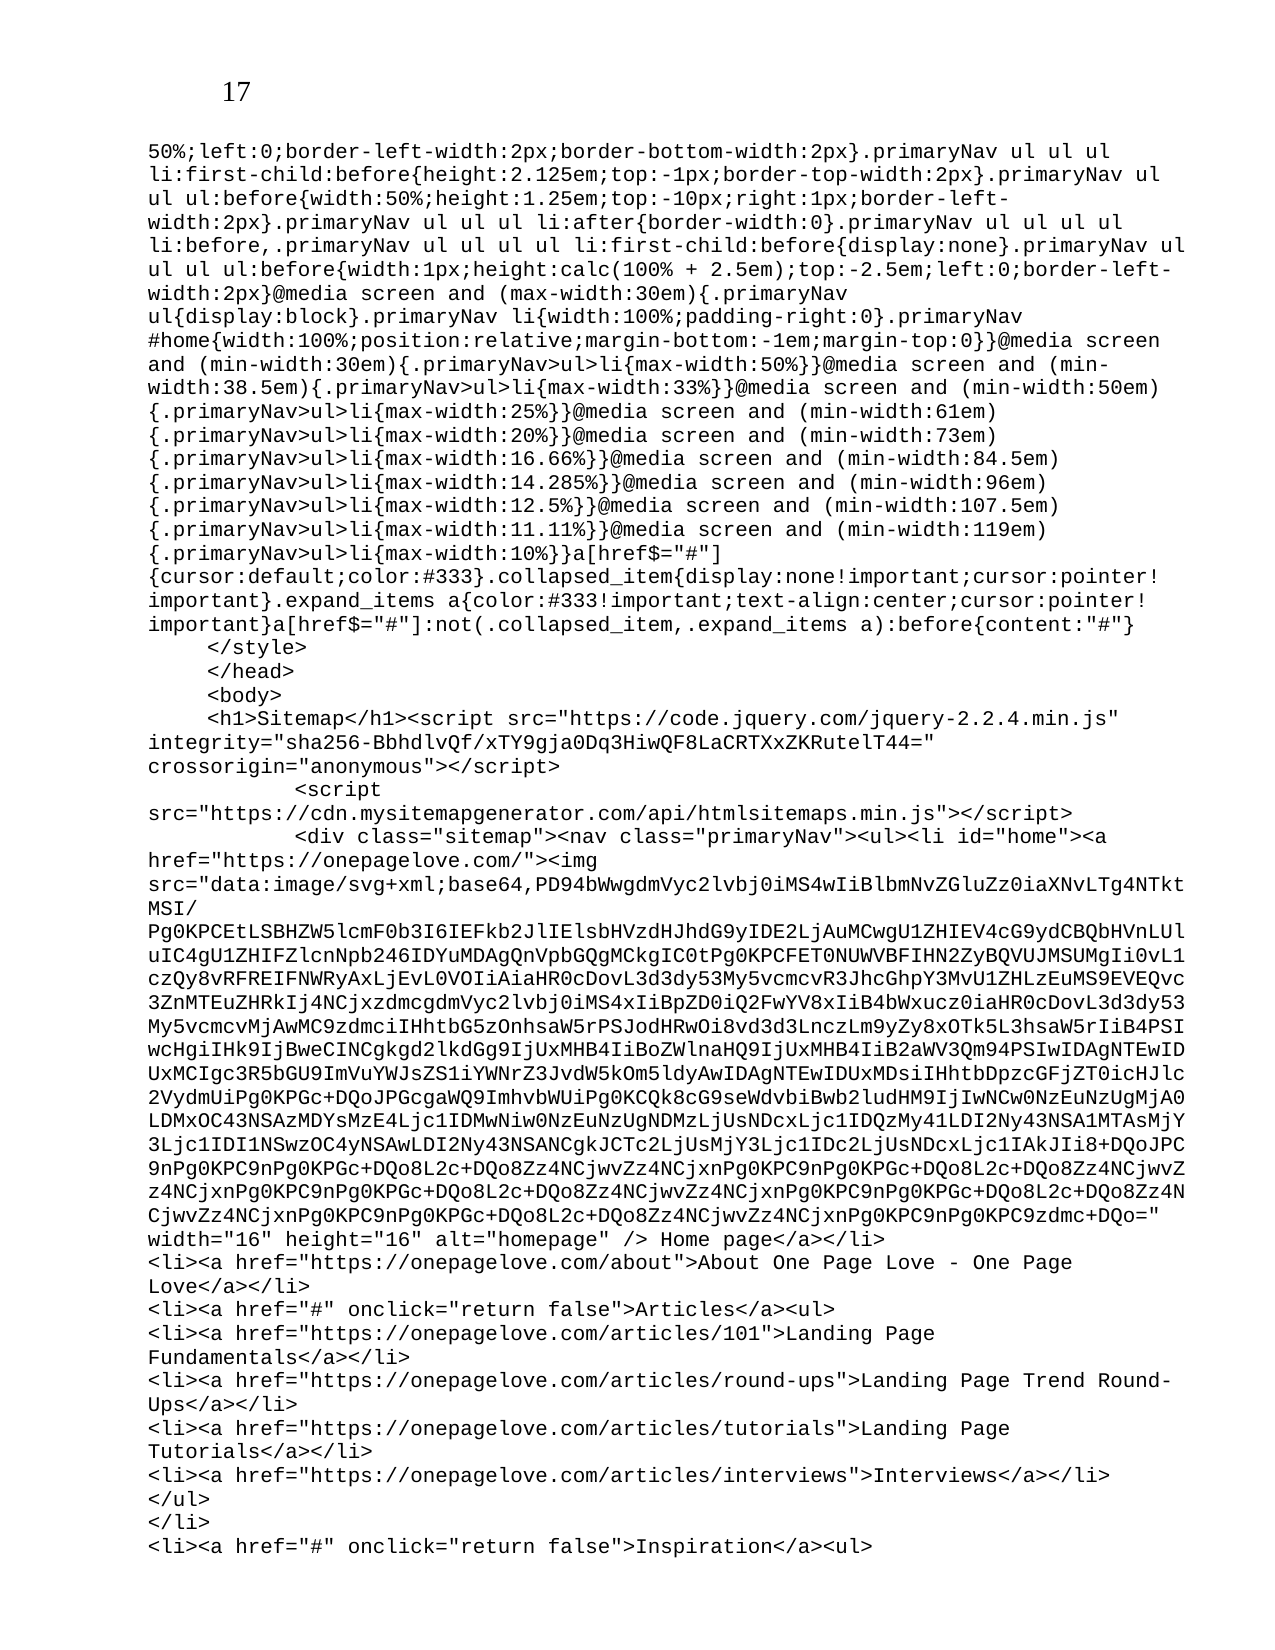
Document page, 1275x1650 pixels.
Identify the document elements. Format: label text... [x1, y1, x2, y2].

text <li><a href="#" onclick="return false">Articles</a><ul> [148, 1299, 1186, 1323]
text </style> [148, 637, 1186, 661]
text <script src="https://cdn.mysitemapgenerator.com/api/htmlsitemaps.min.js"></script> [148, 779, 1186, 827]
text <li><a href="#" onclick="return false">Inspiration</a><ul> [148, 1536, 1186, 1559]
text </ul> [148, 1489, 1186, 1512]
text </li> [148, 1512, 1186, 1536]
text <li><a href="https://onepagelove.com/about">About One Page Love - One Page Love</a></li> [148, 1252, 1186, 1299]
text <h1>Sitemap</h1><script src="https://code.jquery.com/jquery-2.2.4.min.js" integrity="sha256-BbhdlvQf/xTY9gja0Dq3HiwQF8LaCRTXxZKRutelT44=" crossorigin="anonymous"></script> [148, 708, 1186, 779]
text <li><a href="https://onepagelove.com/articles/interviews">Interviews</a></li> [148, 1465, 1186, 1489]
text <body> [148, 685, 1186, 708]
text </head> [148, 661, 1186, 685]
text <div class="sitemap"><nav class="primaryNav"><ul><li id="home"><a href="https://onepagelove.com/"><img src="data:image/svg+xml;base64,PD94bWwgdmVyc2lvbj0iMS4wIiBlbmNvZGluZz0iaXNvLTg4NTktMSI/Pg0KPCEtLSBHZW5lcmF0b3I6IEFkb2JlIElsbHVzdHJhdG9yIDE2LjAuMCwgU1ZHIEV4cG9ydCBQbHVnLUluIC4gU1ZHIFZlcnNpb246IDYuMDAgQnVpbGQgMCkgIC0tPg0KPCFET0NUWVBFIHN2ZyBQVUJMSUMgIi0vL1czQy8vRFREIFNWRyAxLjEvL0VOIiAiaHR0cDovL3d3dy53My5vcmcvR3JhcGhpY3MvU1ZHLzEuMS9EVEQvc3ZnMTEuZHRkIj4NCjxzdmcgdmVyc2lvbj0iMS4xIiBpZD0iQ2FwYV8xIiB4bWxucz0iaHR0cDovL3d3dy53My5vcmcvMjAwMC9zdmciIHhtbG5zOnhsaW5rPSJodHRwOi8vd3d3LnczLm9yZy8xOTk5L3hsaW5rIiB4PSIwcHgiIHk9IjBweCINCgkgd2lkdGg9IjUxMHB4IiBoZWlnaHQ9IjUxMHB4IiB2aWV3Qm94PSIwIDAgNTEwIDUxMCIgc3R5bGU9ImVuYWJsZS1iYWNrZ3JvdW5kOm5ldyAwIDAgNTEwIDUxMDsiIHhtbDpzcGFjZT0icHJlc2VydmUiPg0KPGc+DQoJPGcgaWQ9ImhvbWUiPg0KCQk8cG9seWdvbiBwb2ludHM9IjIwNCw0NzEuNzUgMjA0LDMxOC43NSAzMDYsMzE4Ljc1IDMwNiw0NzEuNzUgNDMzLjUsNDcxLjc1IDQzMy41LDI2Ny43NSA1MTAsMjY3Ljc1IDI1NSwzOC4yNSAwLDI2Ny43NSANCgkJCTc2LjUsMjY3Ljc1IDc2LjUsNDcxLjc1IAkJIi8+DQoJPC9nPg0KPC9nPg0KPGc+DQo8L2c+DQo8Zz4NCjwvZz4NCjxnPg0KPC9nPg0KPGc+DQo8L2c+DQo8Zz4NCjwvZz4NCjxnPg0KPC9nPg0KPGc+DQo8L2c+DQo8Zz4NCjwvZz4NCjxnPg0KPC9nPg0KPGc+DQo8L2c+DQo8Zz4NCjwvZz4NCjxnPg0KPC9nPg0KPGc+DQo8L2c+DQo8Zz4NCjwvZz4NCjxnPg0KPC9nPg0KPC9zdmc+DQo=" width="16" height="16" alt="homepage" /> Home page</a></li> [148, 827, 1186, 1252]
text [148, 141, 1186, 637]
text <li><a href="https://onepagelove.com/articles/round-ups">Landing Page Trend Round-Ups</a></li> [148, 1370, 1186, 1418]
text <li><a href="https://onepagelove.com/articles/tutorials">Landing Page Tutorials</a></li> [148, 1418, 1186, 1465]
text <li><a href="https://onepagelove.com/articles/101">Landing Page Fundamentals</a></li> [148, 1323, 1186, 1370]
